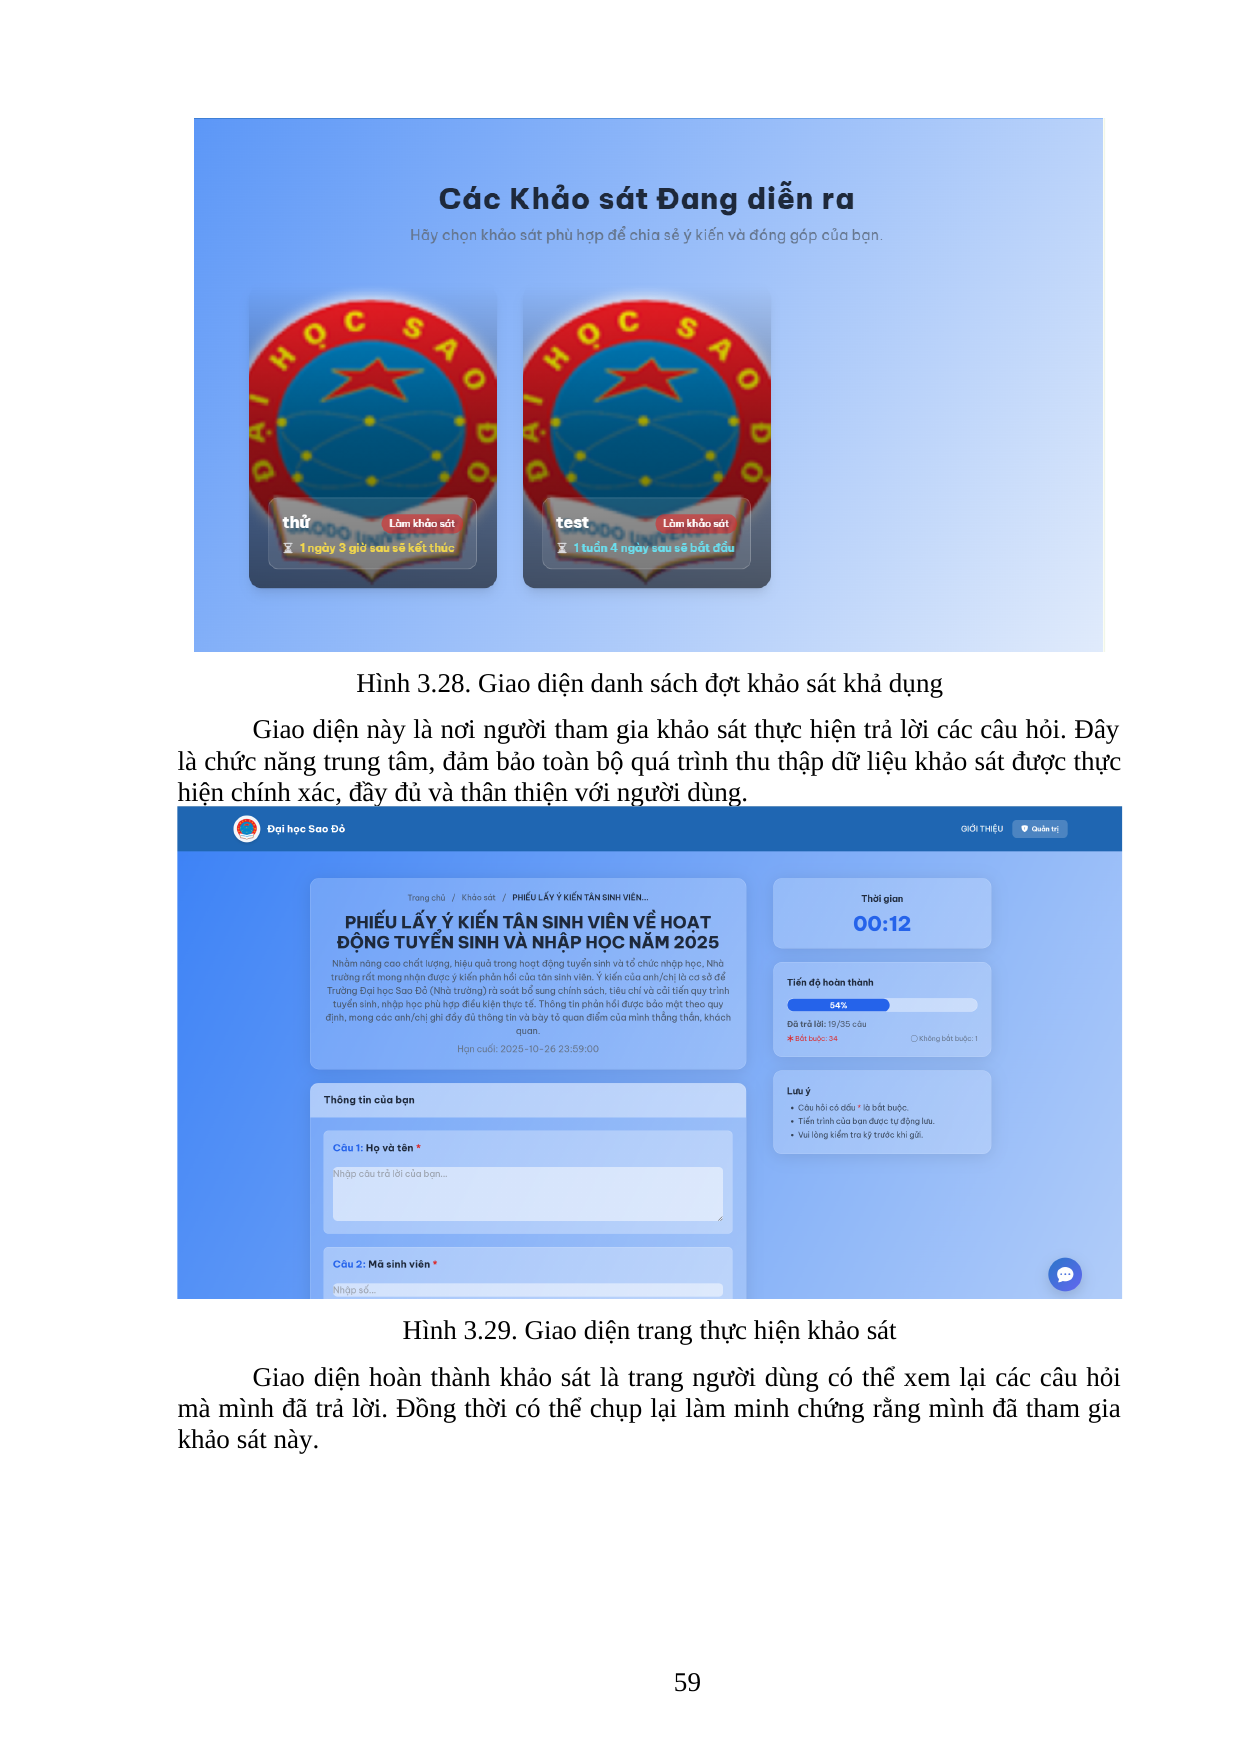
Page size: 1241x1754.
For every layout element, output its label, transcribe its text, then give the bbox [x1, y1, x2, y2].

picture [177, 806, 1123, 1299]
picture [194, 118, 1106, 652]
text Hình 3.29. Giao diện trang thực hiện khảo sát [177, 1314, 1122, 1345]
text Hình 3.28. Giao diện danh sách đợt khảo sát khả dụng [177, 667, 1122, 698]
text Giao diện hoàn thành khảo sát là trang người dùng có thể xem lại các câu hỏi mà mình đã trả lời. Đồng thời có thể chụp lại làm minh chứng rằng mình đã tham gia khảo sát này. [177, 1361, 1122, 1454]
text Giao diện này là nơi người tham gia khảo sát thực hiện trả lời các câu hỏi. Đây là chức năng trung tâm, đảm bảo toàn bộ quá trình thu thập dữ liệu khảo sát được thực hiện chính xác, đầy đủ và thân thiện với người dùng. [177, 713, 1122, 806]
